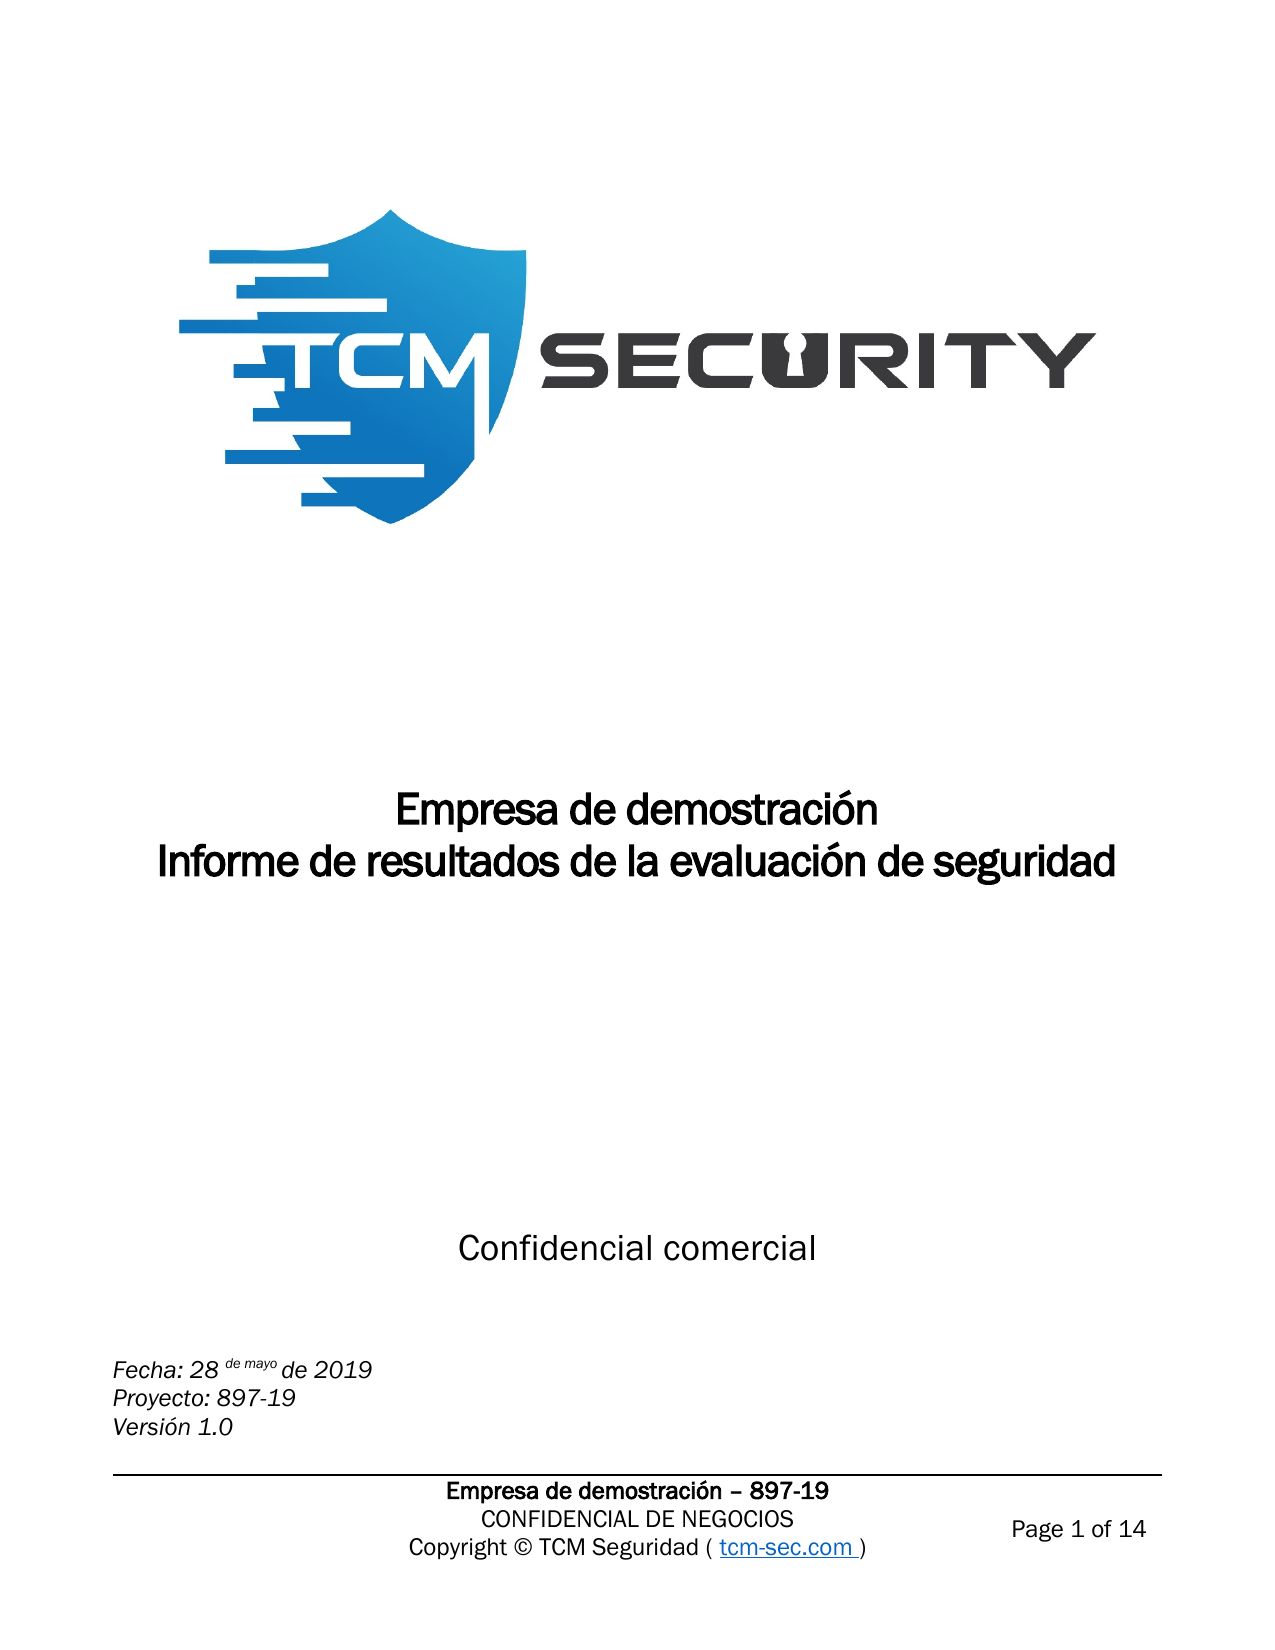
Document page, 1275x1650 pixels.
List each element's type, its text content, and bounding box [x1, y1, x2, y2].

title Versión 1.0 [112, 1412, 1162, 1441]
title Confidencial comercial [112, 1226, 1162, 1268]
title Fecha: 28 de mayo de 2019 [112, 1356, 1162, 1384]
title Empresa de demostración [112, 782, 1162, 834]
title Informe de resultados de la evaluación de seguridad [112, 834, 1162, 886]
picture [112, 150, 1163, 584]
title Proyecto: 897-19 [112, 1384, 1162, 1412]
